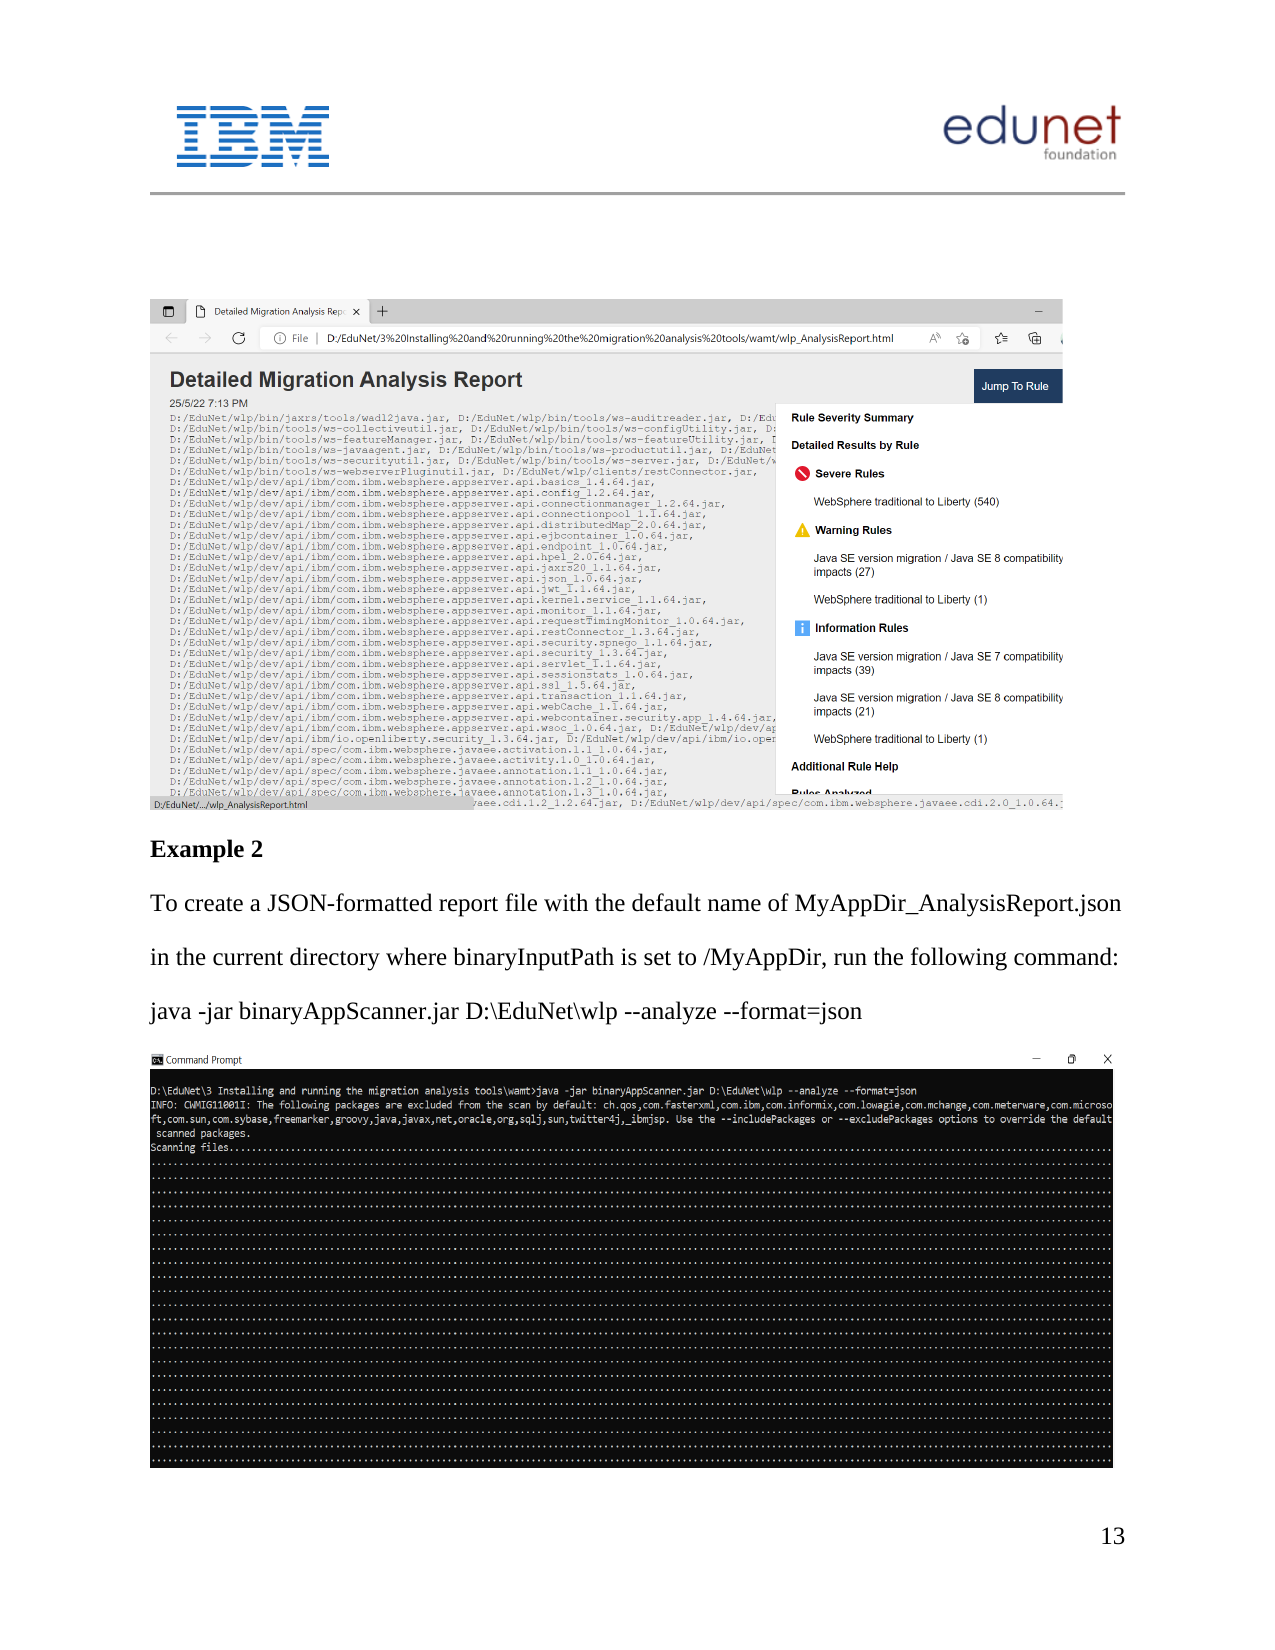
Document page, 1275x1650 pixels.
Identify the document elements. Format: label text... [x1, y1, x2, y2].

text To create a JSON-formatted report file with the default name of MyAppDir_AnalysisReport.json [150, 888, 1125, 917]
picture [941, 95, 1125, 167]
picture [176, 106, 329, 167]
picture [150, 1049, 1115, 1468]
picture [150, 299, 1063, 810]
text Example 2 [150, 834, 1125, 863]
text java -jar binaryAppScanner.jar D:\EduNet\wlp --analyze --format=json [150, 996, 1125, 1024]
text in the current directory where binaryInputPath is set to /MyAppDir, run the following command: [150, 942, 1125, 971]
